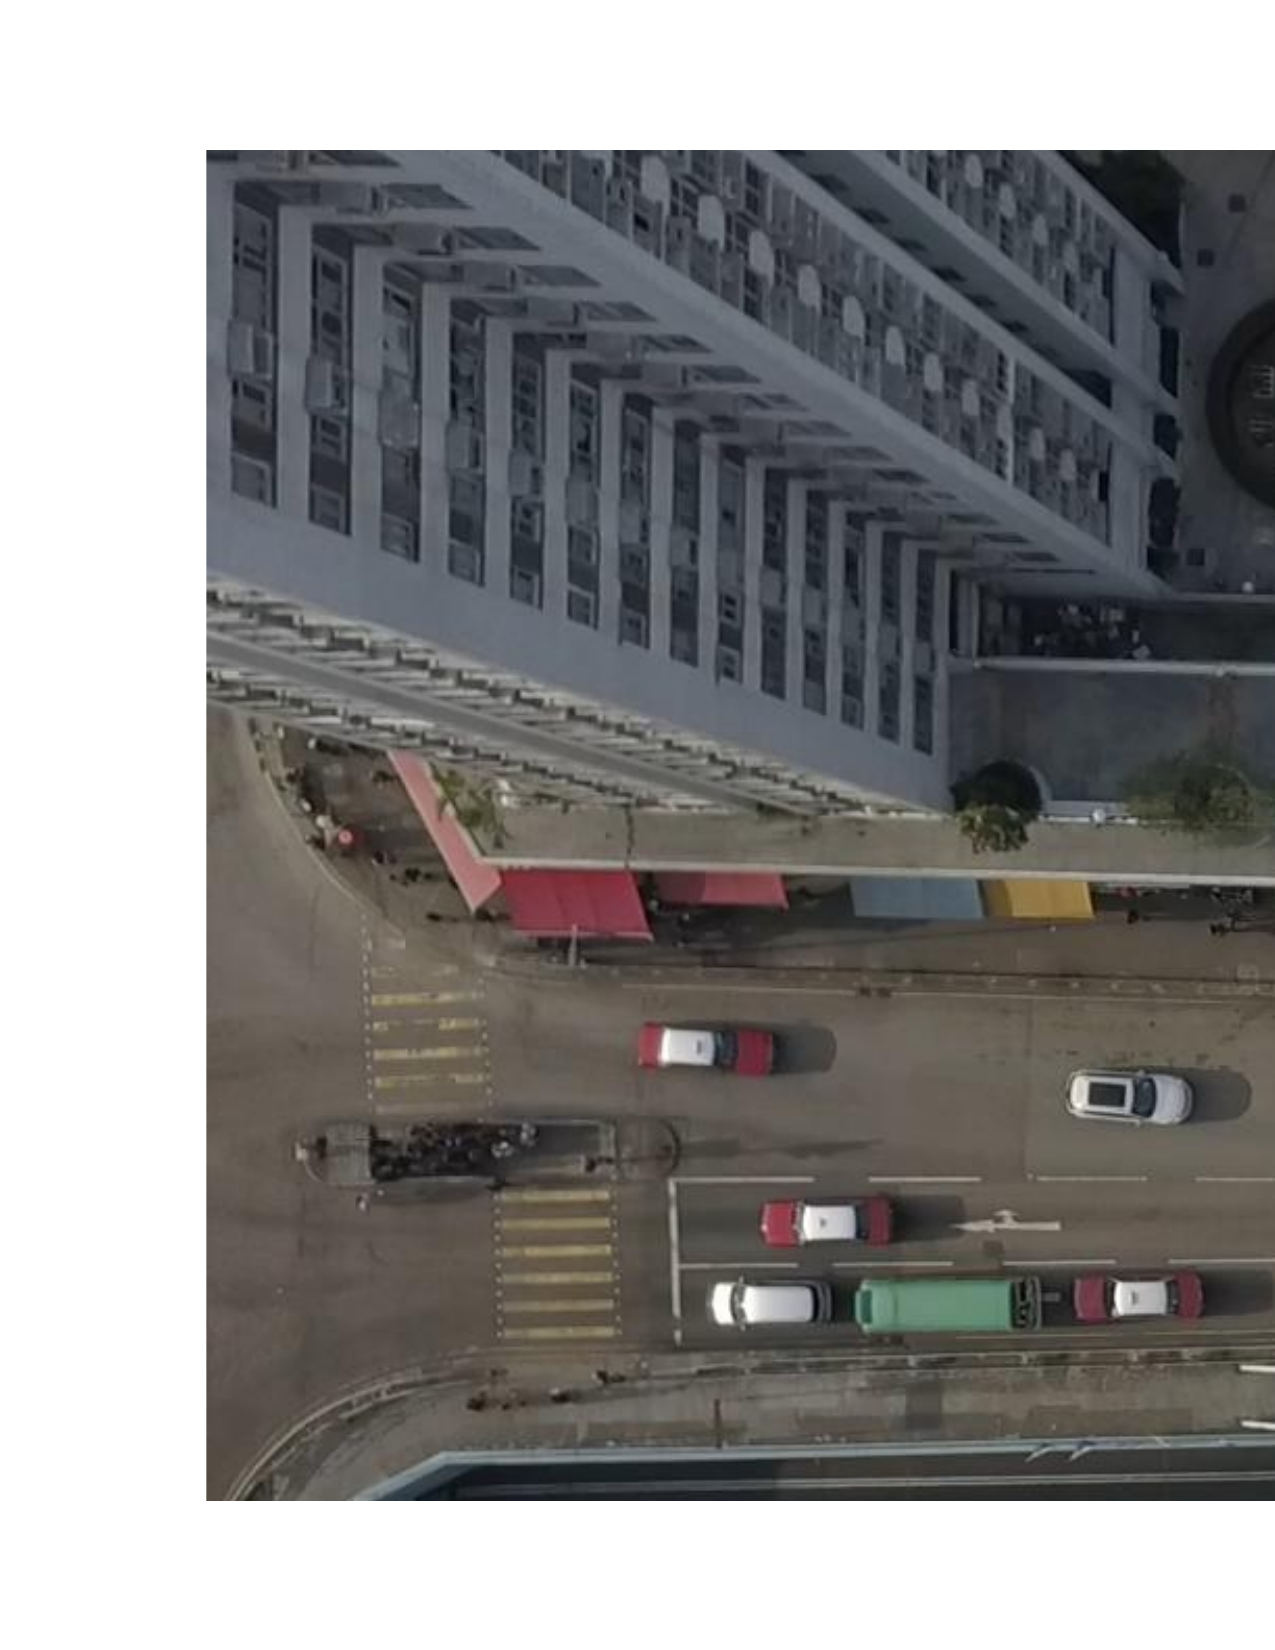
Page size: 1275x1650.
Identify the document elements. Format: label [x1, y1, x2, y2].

picture [206, 150, 1275, 1501]
